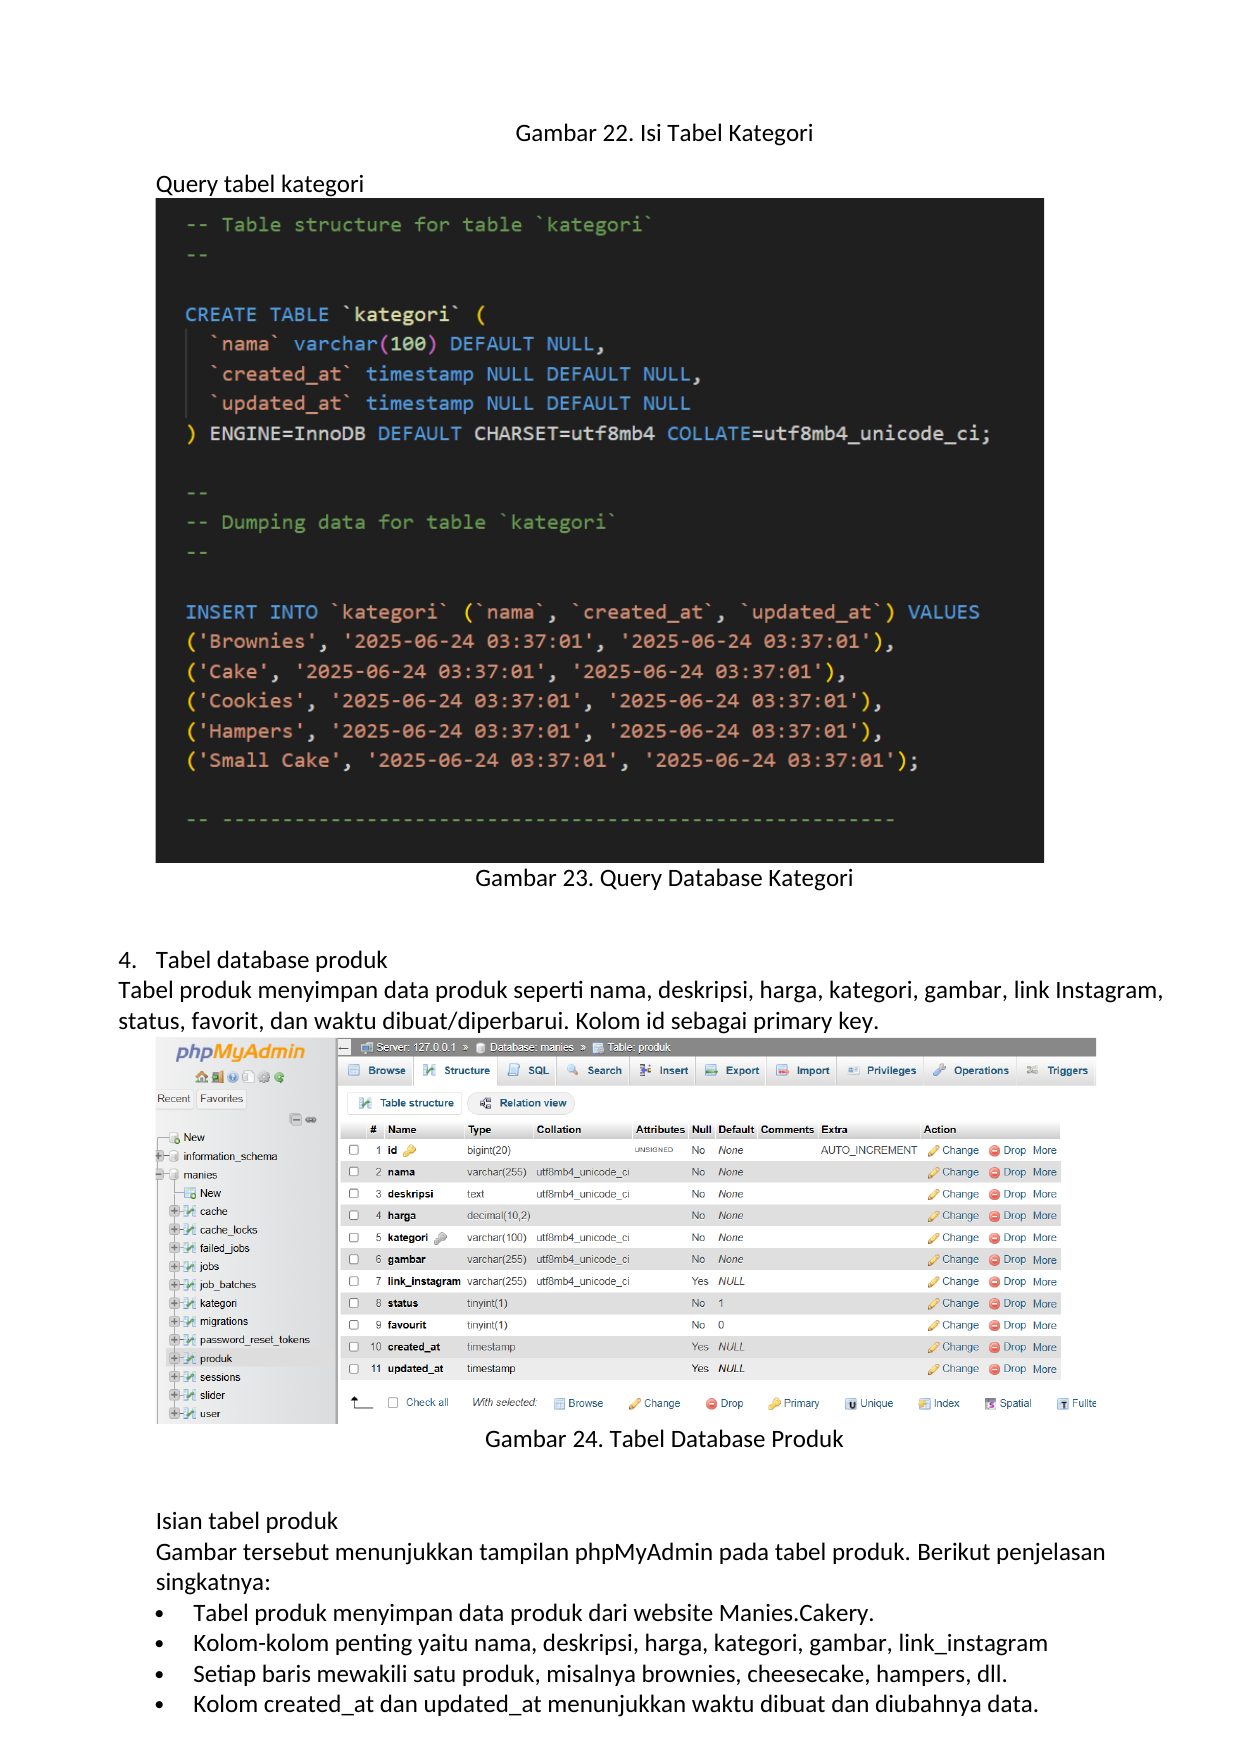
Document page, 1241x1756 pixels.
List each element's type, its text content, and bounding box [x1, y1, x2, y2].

picture [155, 1035, 1097, 1424]
text Tabel produk menyimpan data produk seperti nama, deskripsi, harga, kategori, gambar, link Instagram, status, favorit, dan waktu dibuat/diperbarui. Kolom id sebagai primary key. [118, 974, 1211, 1036]
list Kolom-kolom penting yaitu nama, deskripsi, harga, kategori, gambar, link_instagram [156, 1628, 1211, 1658]
text Gambar 22. Isi Tabel Kategori [118, 117, 1211, 147]
list Kolom created_at dan updated_at menunjukkan waktu dibuat dan diubahnya data. [156, 1689, 1211, 1719]
list Isian tabel produk [156, 1506, 1211, 1536]
list Tabel produk menyimpan data produk dari website Manies.Cakery. [156, 1597, 1211, 1628]
list Tabel database produk [118, 944, 1211, 974]
text Gambar 23. Query Database Kategori [118, 862, 1211, 893]
text Gambar 24. Tabel Database Produk [118, 1424, 1211, 1454]
list Gambar tersebut menunjukkan tampilan phpMyAdmin pada tabel produk. Berikut penjelasan singkatnya: [156, 1536, 1211, 1597]
picture [155, 198, 1045, 863]
list Setiap baris mewakili satu produk, misalnya brownies, cheesecake, hampers, dll. [156, 1658, 1211, 1689]
list Query tabel kategori [156, 168, 1211, 198]
